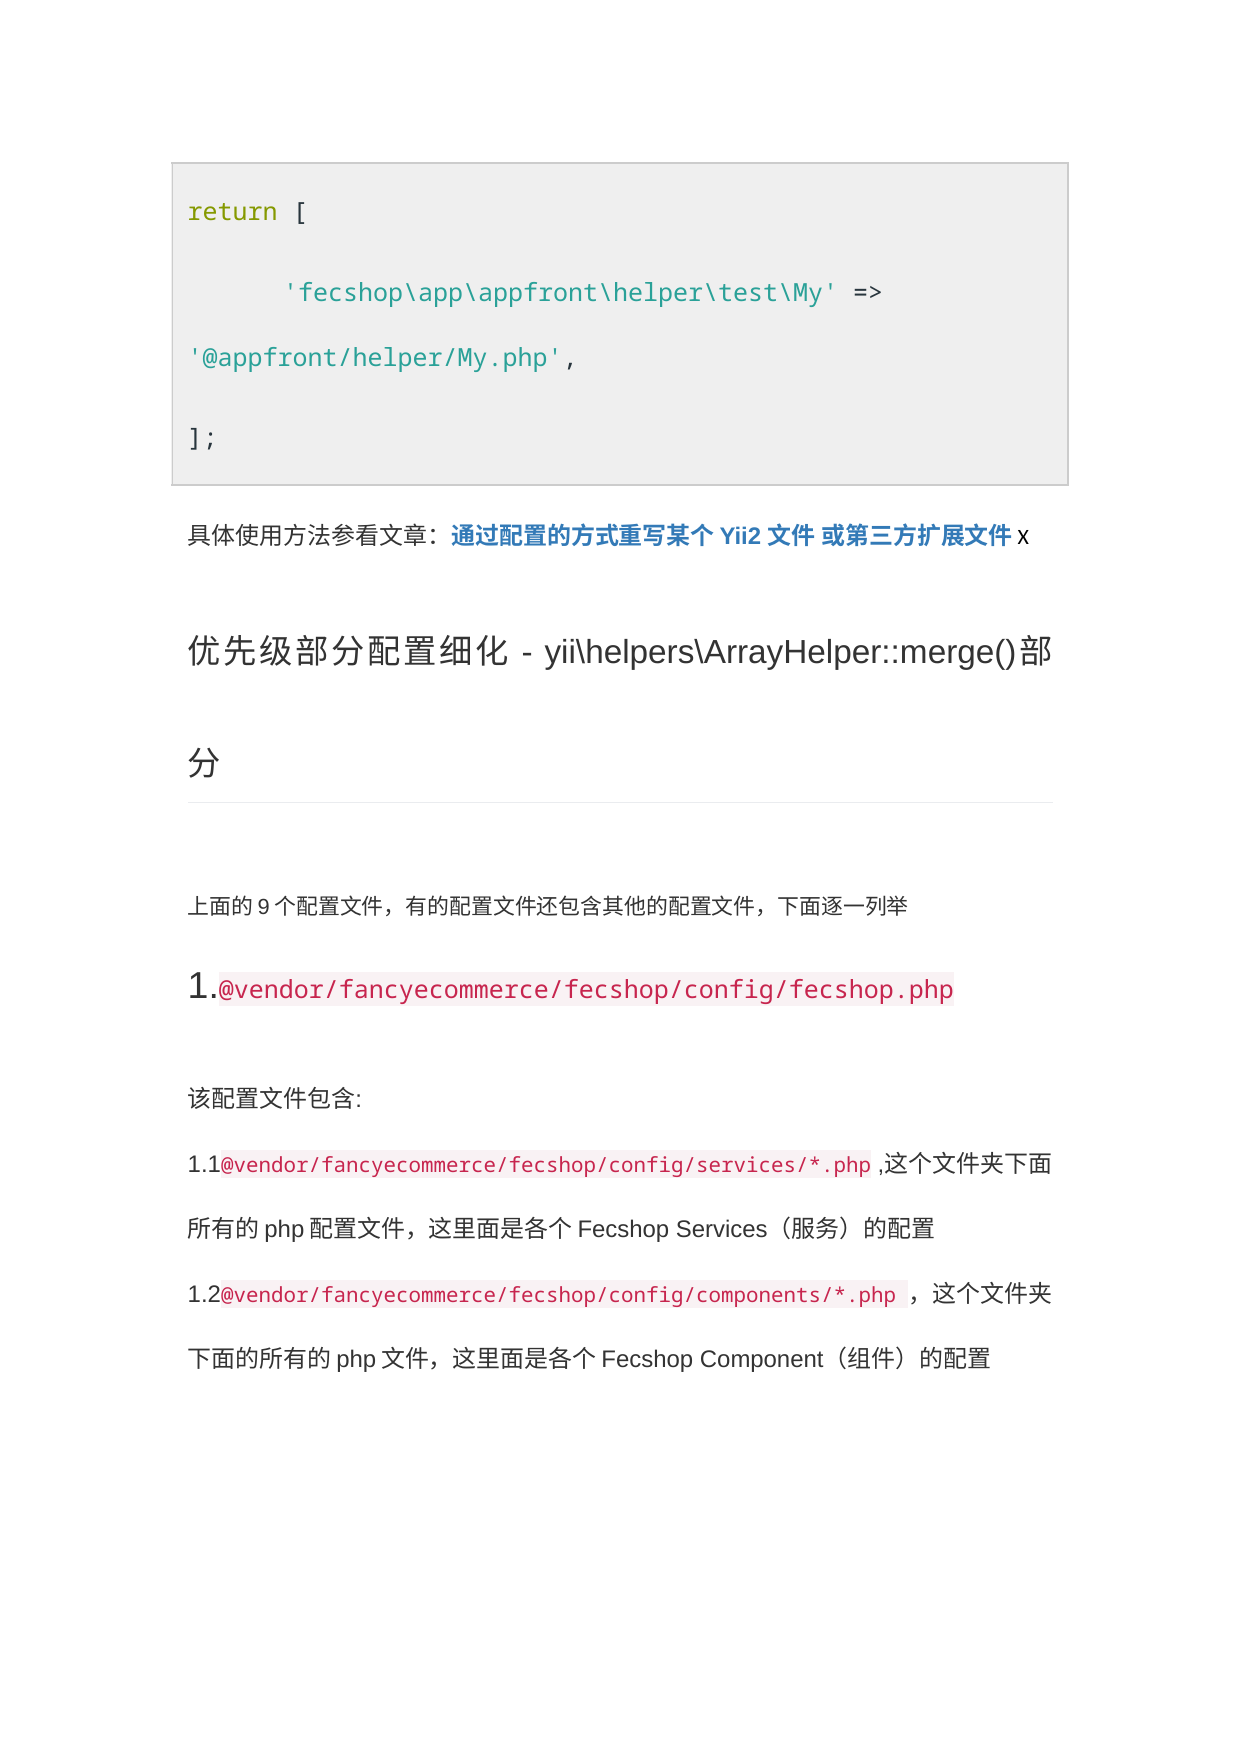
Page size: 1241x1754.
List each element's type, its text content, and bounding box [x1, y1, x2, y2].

text ]; [173, 388, 1067, 484]
subtitle 优先级部分配置细化 - yii\helpers\ArrayHelper::merge()部分 [187, 616, 1053, 803]
subtitle 1.@vendor/fancyecommerce/fecshop/config/fecshop.php [187, 952, 1053, 1017]
text 'fecshop\app\appfront\helper\test\My' => '@appfront/helper/My.php', [173, 243, 1067, 388]
text return [ [173, 164, 1067, 243]
